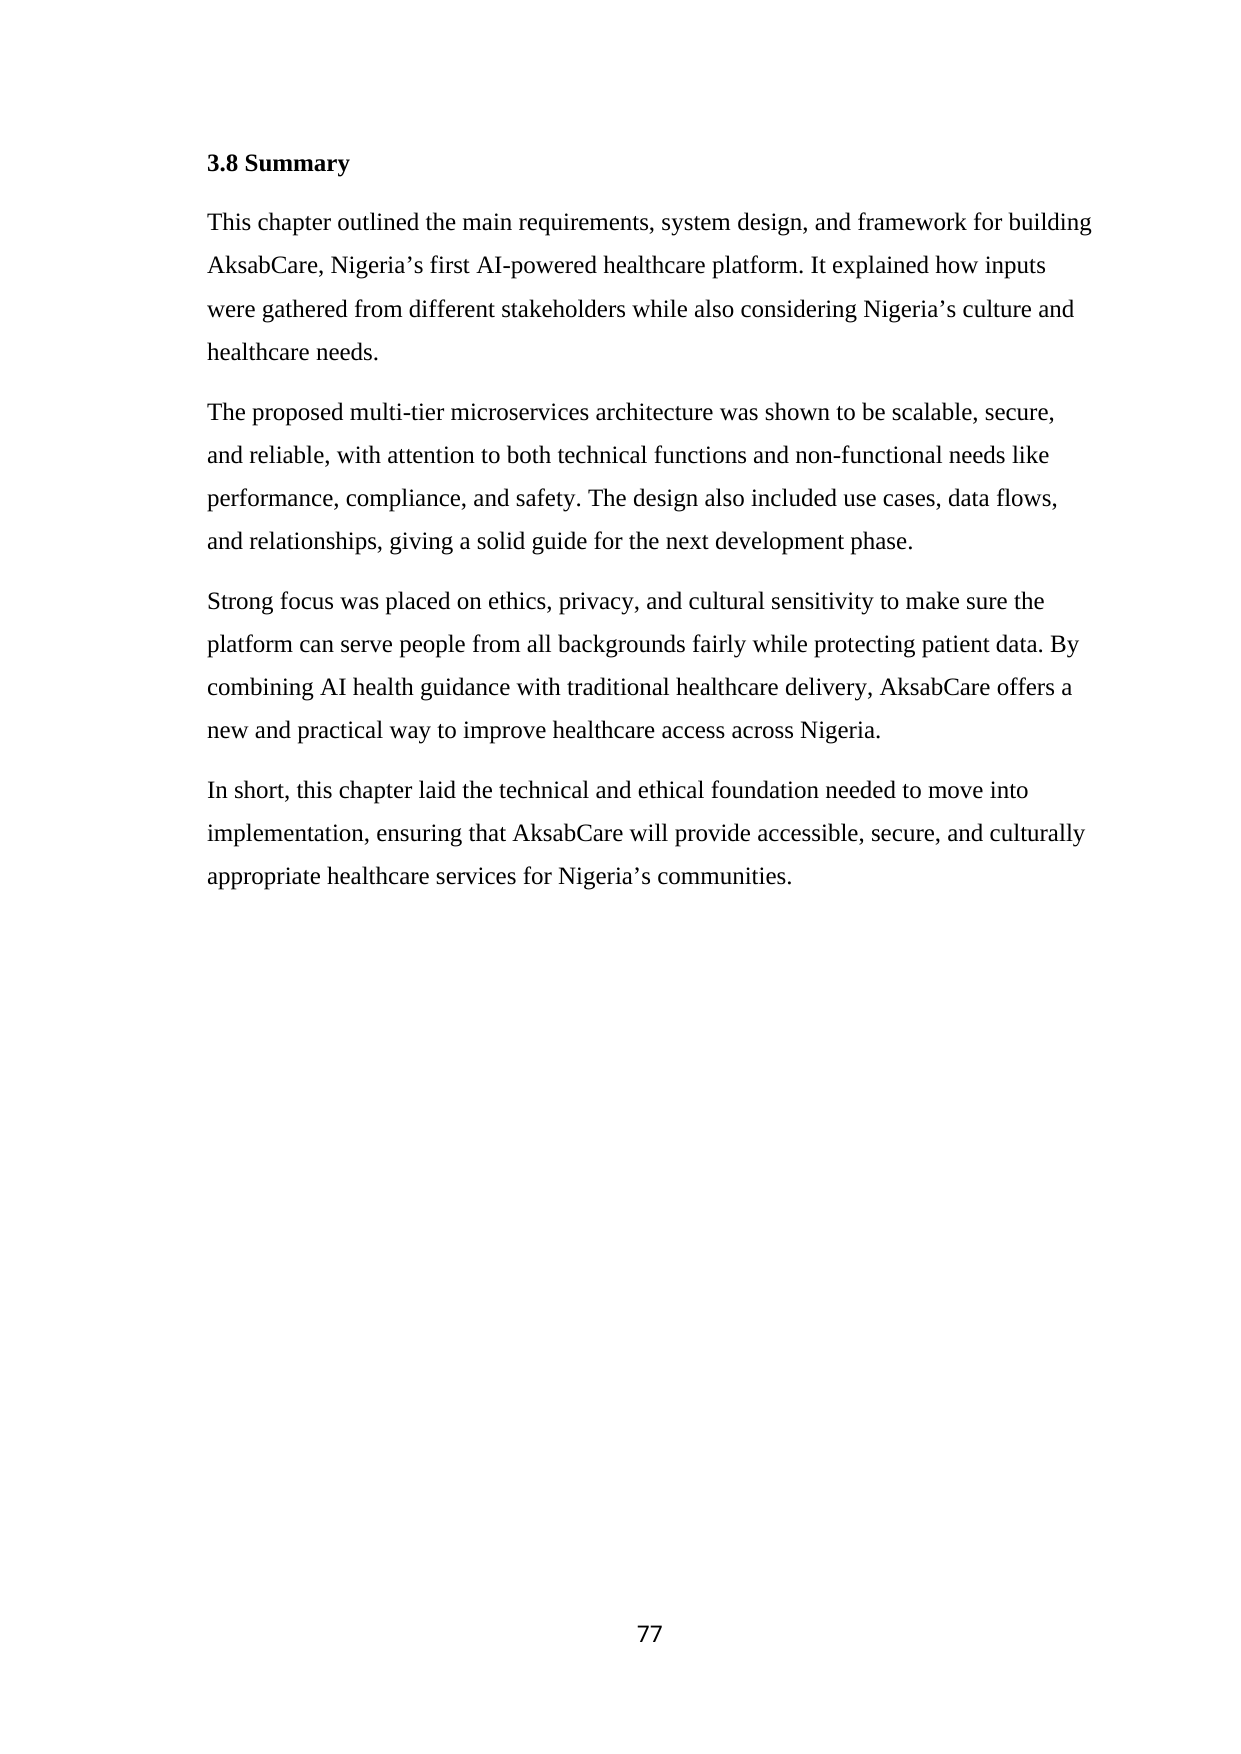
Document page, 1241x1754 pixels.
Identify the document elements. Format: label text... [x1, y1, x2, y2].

text The proposed multi-tier microservices architecture was shown to be scalable, secure, and reliable, with attention to both technical functions and non-functional needs like performance, compliance, and safety. The design also included use cases, data flows, and relationships, giving a solid guide for the next development phase. [207, 397, 1092, 555]
text 3.8 Summary [207, 148, 1092, 176]
text In short, this chapter laid the technical and ethical foundation needed to move into implementation, ensuring that AksabCare will provide accessible, secure, and culturally appropriate healthcare services for Nigeria’s communities. [207, 775, 1092, 890]
text Strong focus was placed on ethics, privacy, and cultural sensitivity to make sure the platform can serve people from all backgrounds fairly while protecting patient data. By combining AI health guidance with traditional healthcare delivery, AksabCare offers a new and practical way to improve healthcare access across Nigeria. [207, 586, 1092, 744]
text This chapter outlined the main requirements, system design, and framework for building AksabCare, Nigeria’s first AI-powered healthcare platform. It explained how inputs were gathered from different stakeholders while also considering Nigeria’s culture and healthcare needs. [207, 207, 1092, 366]
